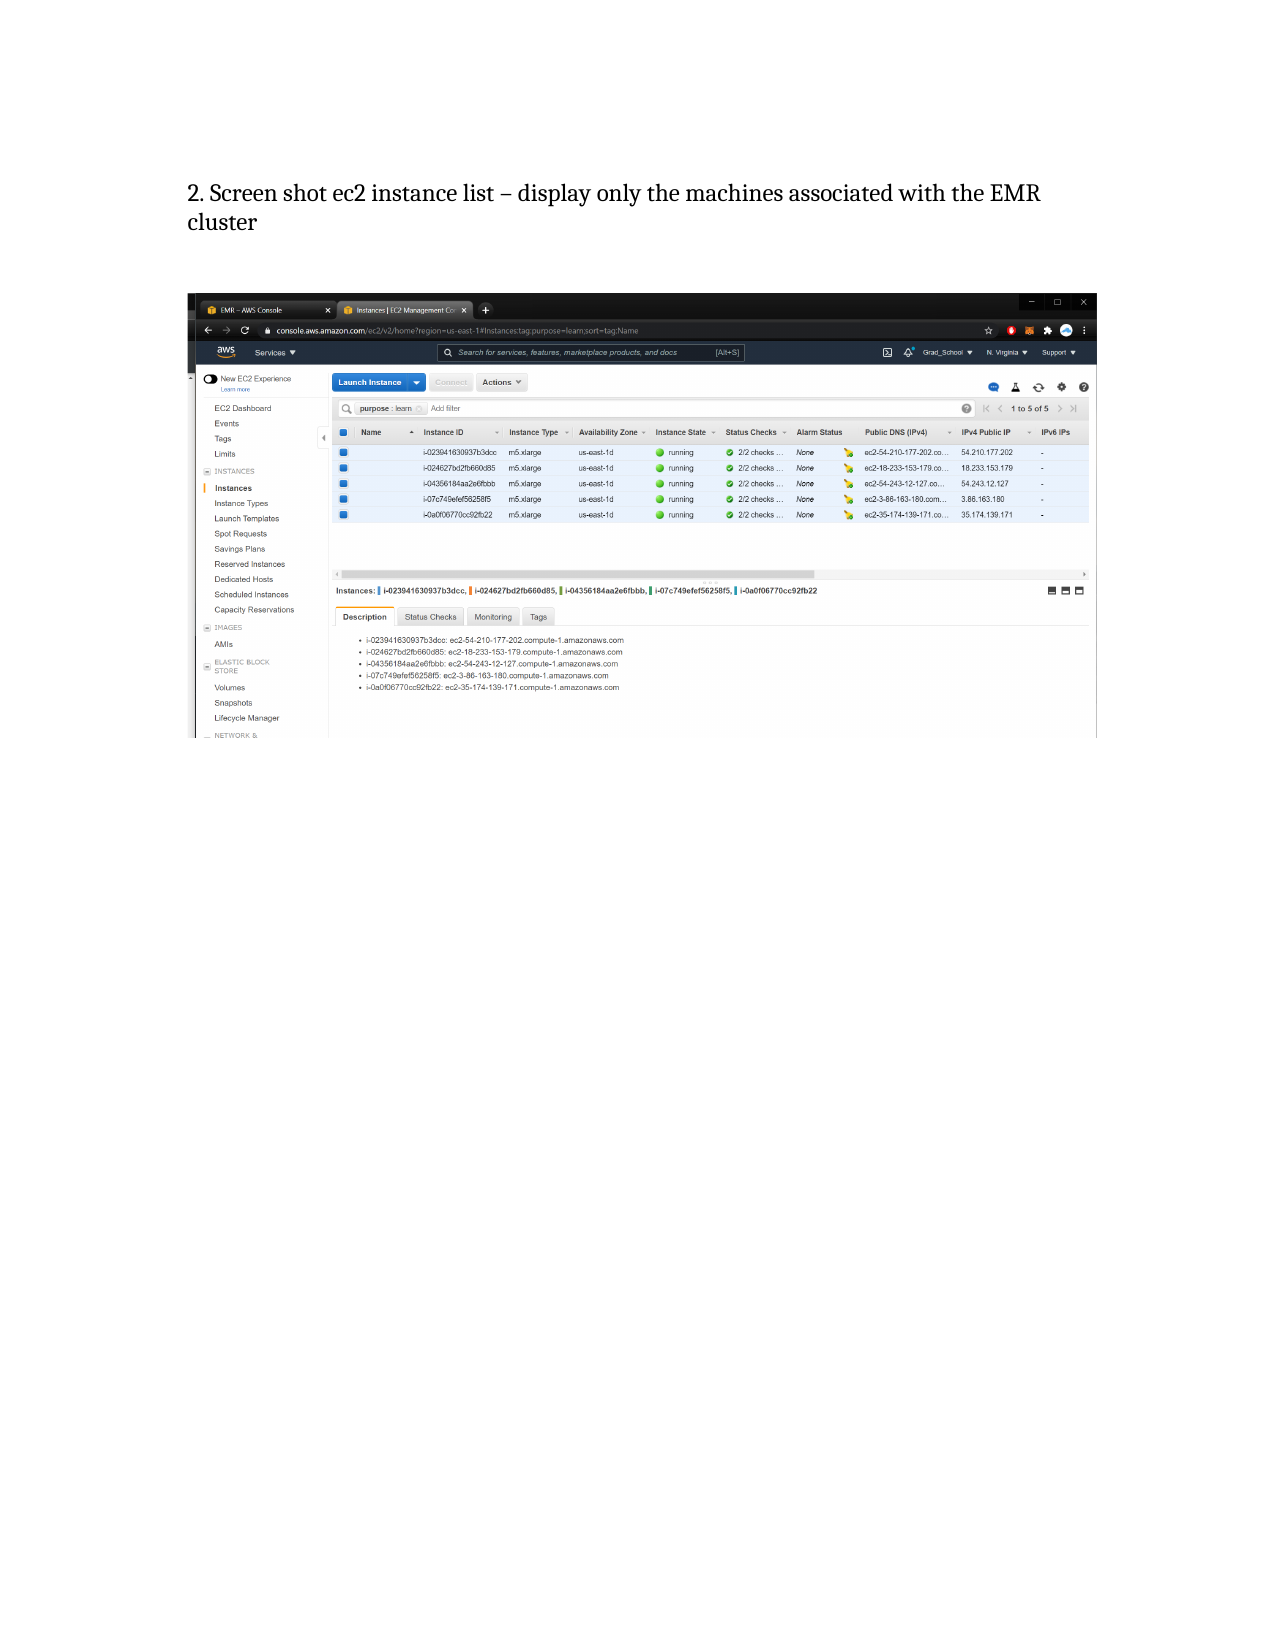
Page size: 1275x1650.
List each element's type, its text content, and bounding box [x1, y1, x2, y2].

text 2. Screen shot ec2 instance list – display only the machines associated with the EMR cluster [187, 179, 1087, 236]
picture [187, 293, 1097, 738]
